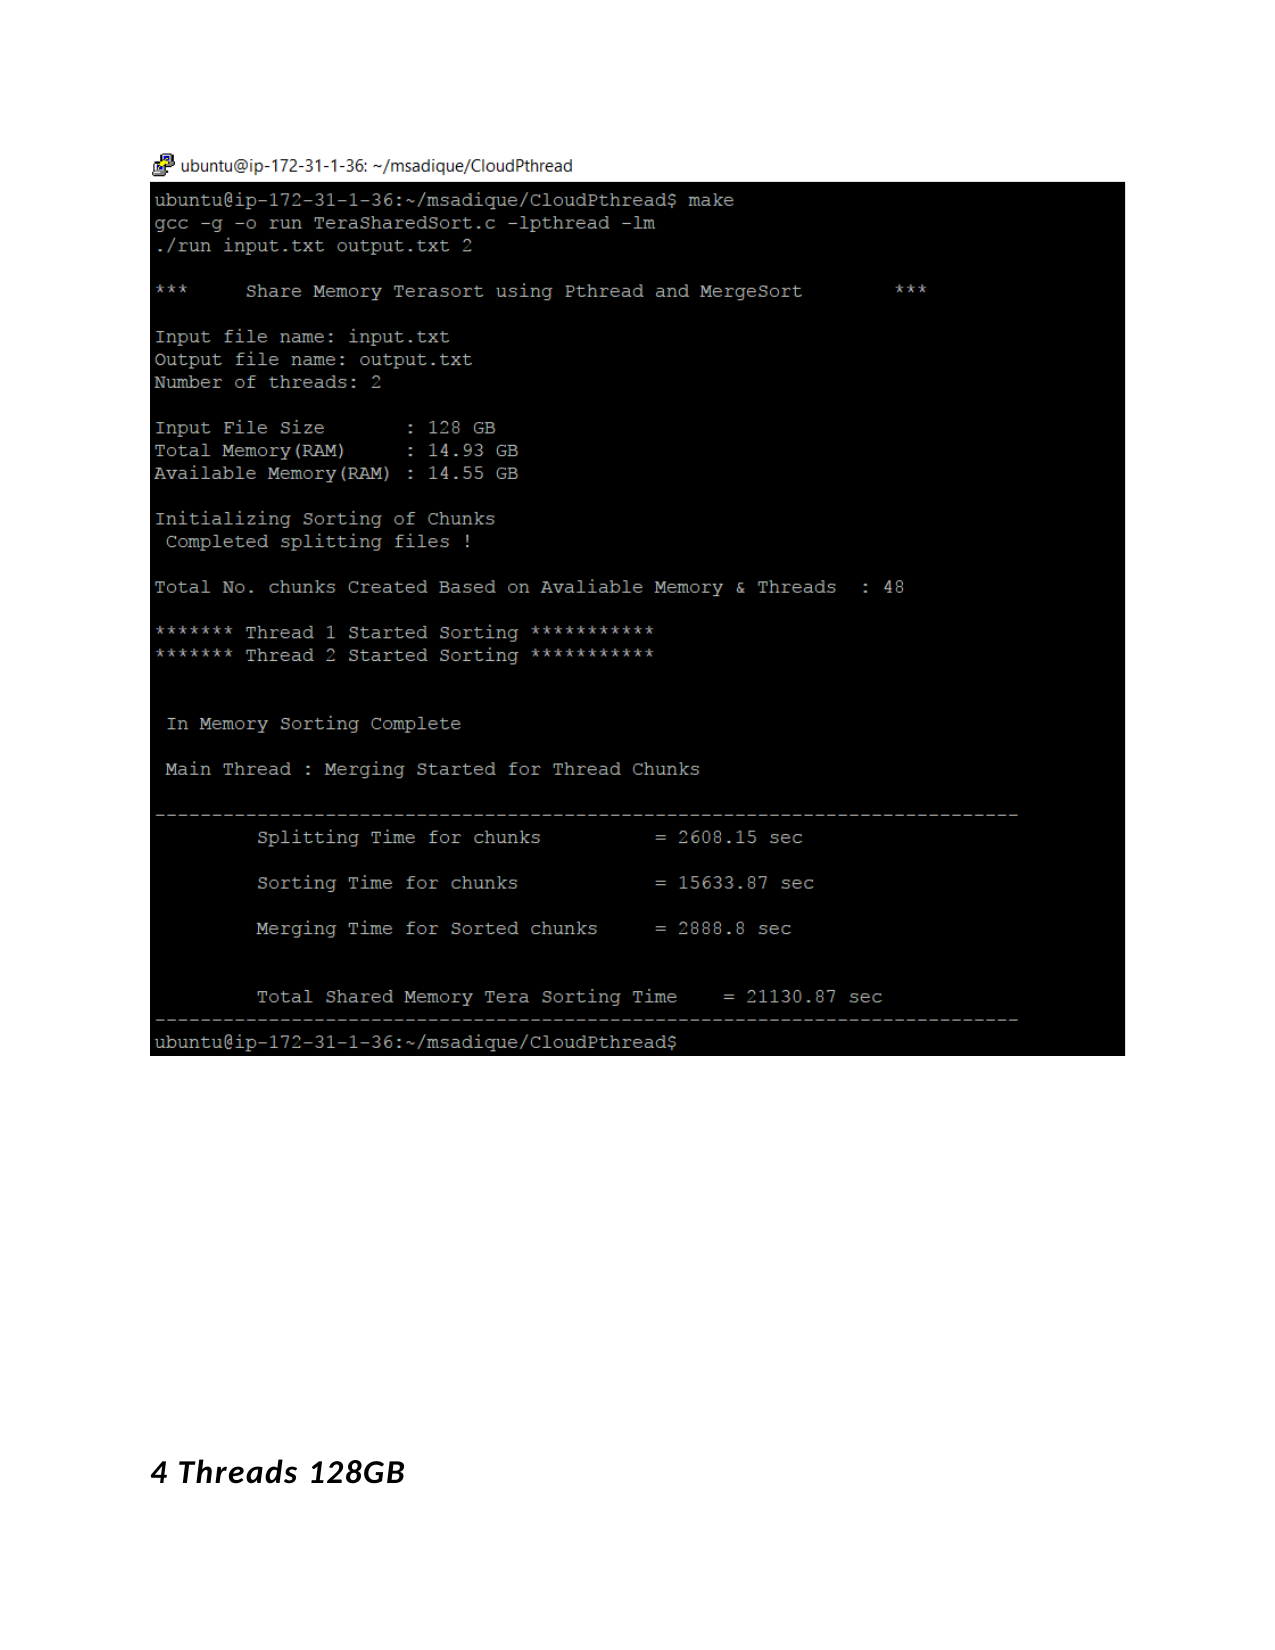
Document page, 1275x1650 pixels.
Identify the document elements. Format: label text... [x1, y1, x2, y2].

text 4 Threads 128GB [150, 1451, 1125, 1492]
picture [150, 150, 1125, 1056]
